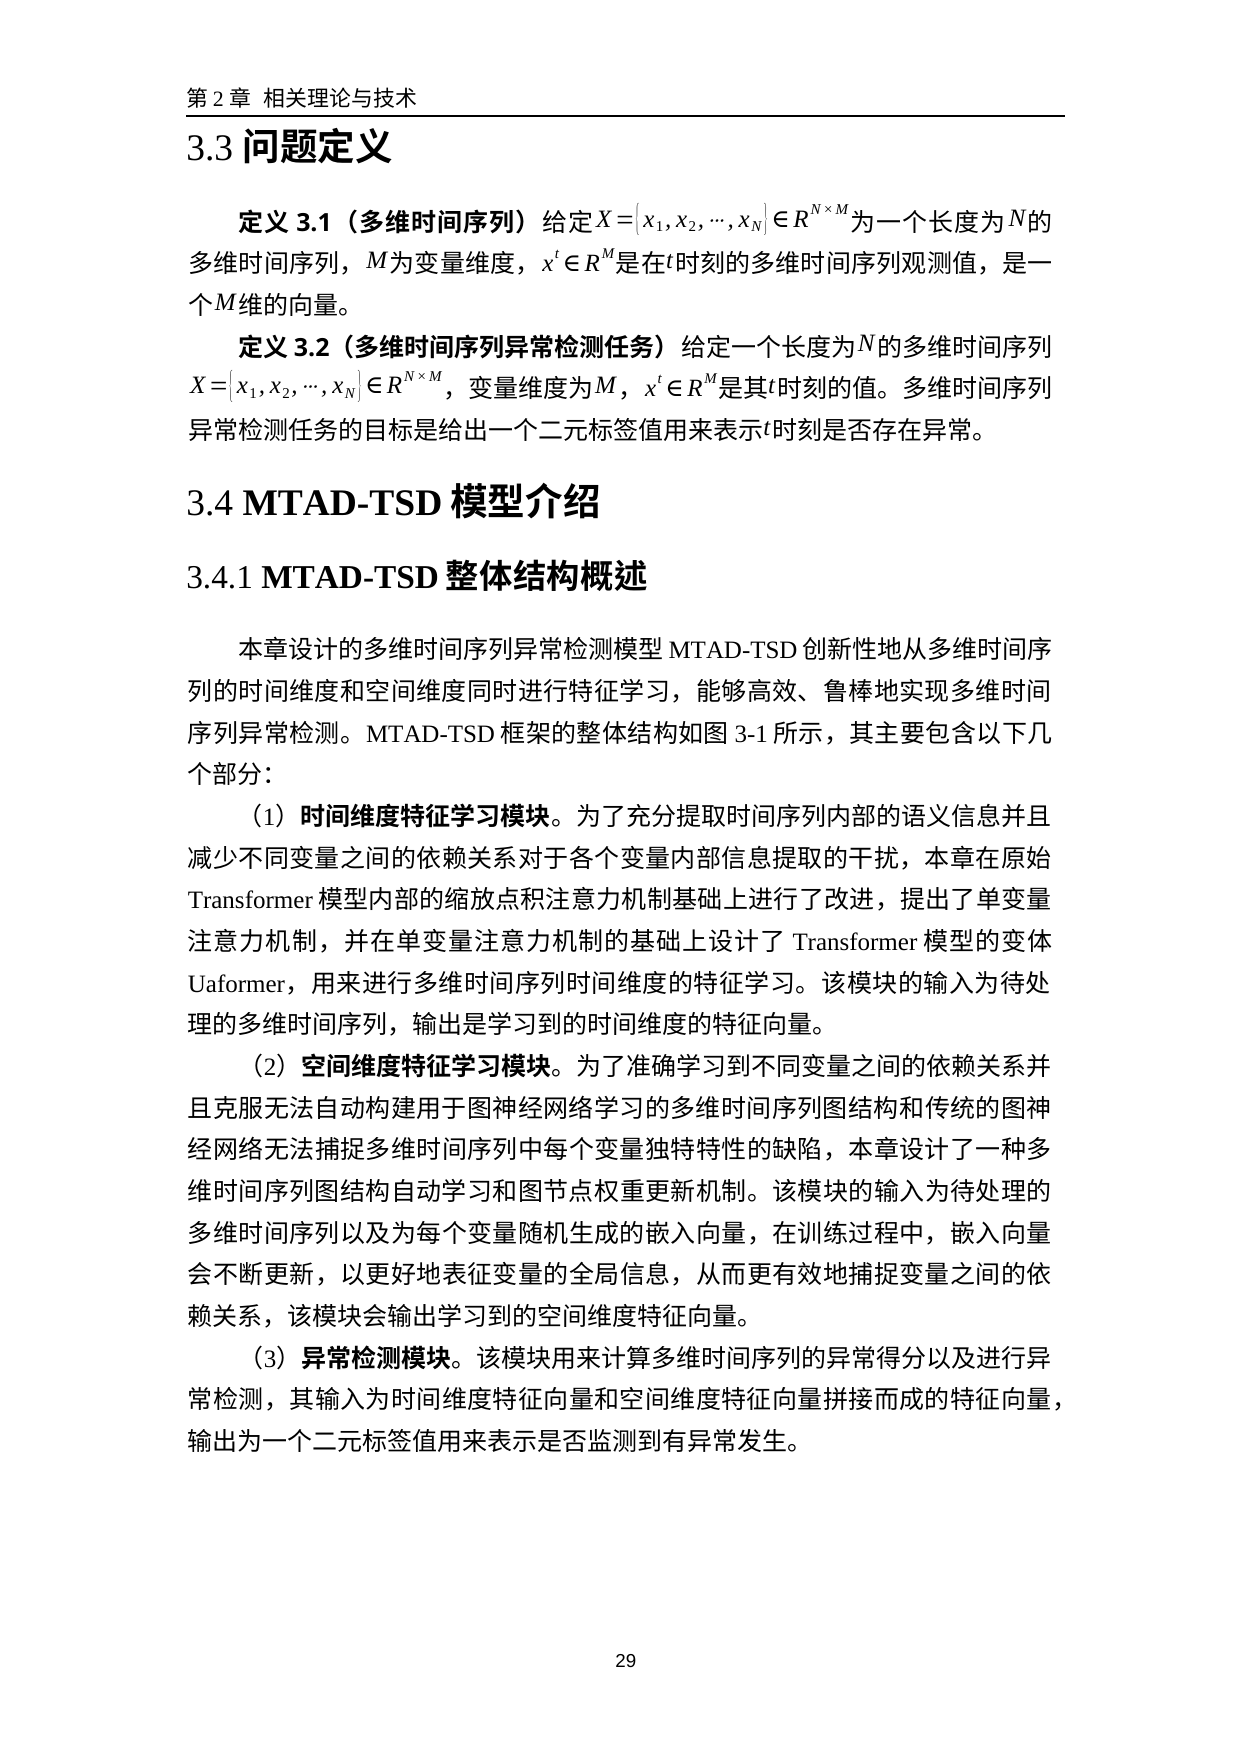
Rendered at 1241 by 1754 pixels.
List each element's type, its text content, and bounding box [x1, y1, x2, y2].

text （1）时间维度特征学习模块。为了充分提取时间序列内部的语义信息并且减少不同变量之间的依赖关系对于各个变量内部信息提取的干扰，本章在原始Transformer模型内部的缩放点积注意力机制基础上进行了改进，提出了单变量注意力机制，并在单变量注意力机制的基础上设计了Transformer模型的变体Uaformer，用来进行多维时间序列时间维度的特征学习。该模块的输入为待处理的多维时间序列，输出是学习到的时间维度的特征向量。 [188, 792, 1053, 1042]
text 本章设计的多维时间序列异常检测模型MTAD-TSD创新性地从多维时间序列的时间维度和空间维度同时进行特征学习，能够高效、鲁棒地实现多维时间序列异常检测。MTAD-TSD框架的整体结构如图3-1所示，其主要包含以下几个部分： [188, 626, 1053, 792]
subtitle MTAD-TSD模型介绍 [186, 475, 1065, 526]
text （3）异常检测模块。该模块用来计算多维时间序列的异常得分以及进行异常检测，其输入为时间维度特征向量和空间维度特征向量拼接而成的特征向量，输出为一个二元标签值用来表示是否监测到有异常发生。 [188, 1334, 1053, 1459]
text 定义3.2（多维时间序列异常检测任务）给定一个长度为的多维时间序列，变量维度为，是其时刻的值。多维时间序列异常检测任务的目标是给出一个二元标签值用来表示时刻是否存在异常。 [188, 323, 1053, 448]
text 定义3.1（多维时间序列）给定为一个长度为的多维时间序列，为变量维度，是在时刻的多维时间序列观测值，是一个维的向量。 [188, 198, 1053, 323]
subtitle 问题定义 [186, 117, 1065, 171]
subtitle MTAD-TSD整体结构概述 [186, 553, 1065, 598]
text （2）空间维度特征学习模块。为了准确学习到不同变量之间的依赖关系并且克服无法自动构建用于图神经网络学习的多维时间序列图结构和传统的图神经网络无法捕捉多维时间序列中每个变量独特特性的缺陷，本章设计了一种多维时间序列图结构自动学习和图节点权重更新机制。该模块的输入为待处理的多维时间序列以及为每个变量随机生成的嵌入向量，在训练过程中，嵌入向量会不断更新，以更好地表征变量的全局信息，从而更有效地捕捉变量之间的依赖关系，该模块会输出学习到的空间维度特征向量。 [188, 1042, 1053, 1334]
